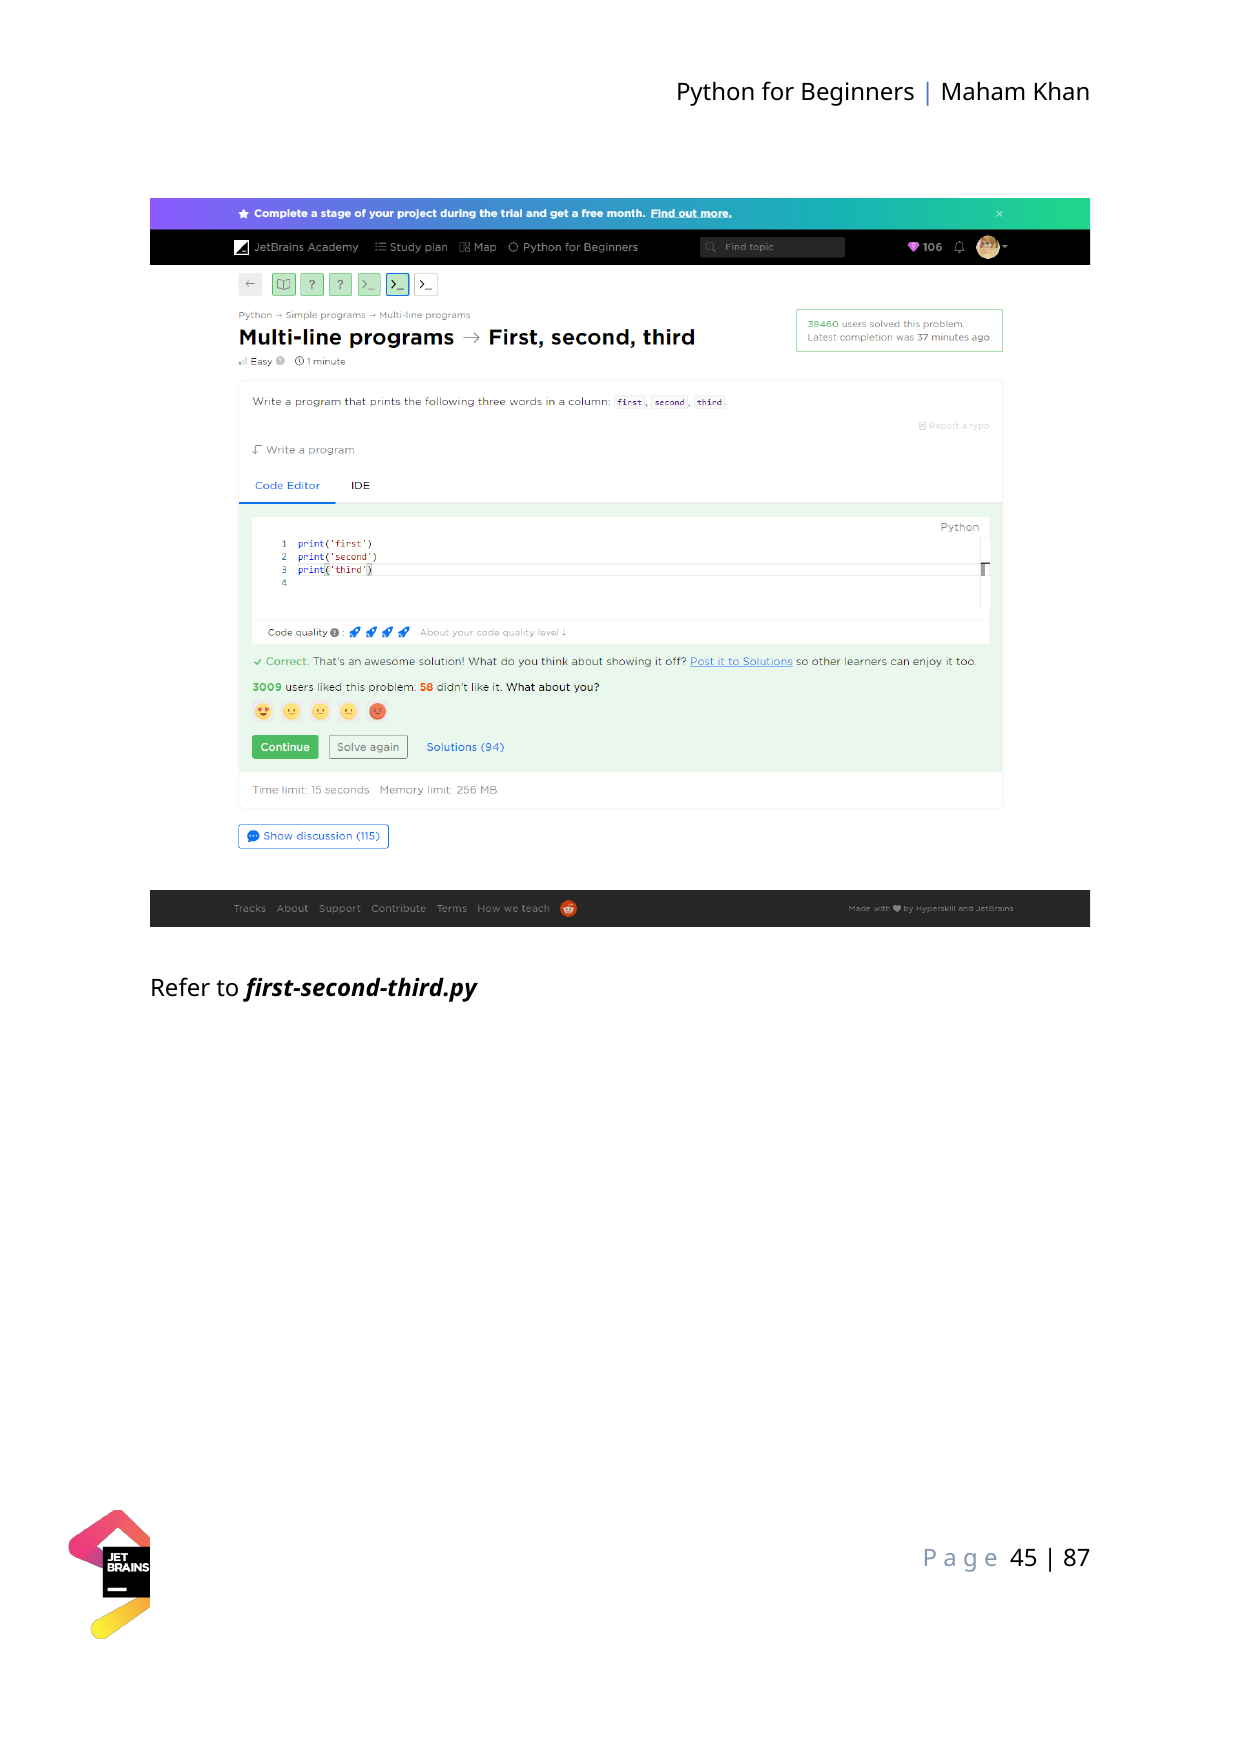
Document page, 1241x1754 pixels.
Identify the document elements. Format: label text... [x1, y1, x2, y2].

text Refer to first-second-third.py [150, 970, 1090, 1003]
picture [150, 198, 1091, 942]
picture [63, 1510, 193, 1639]
